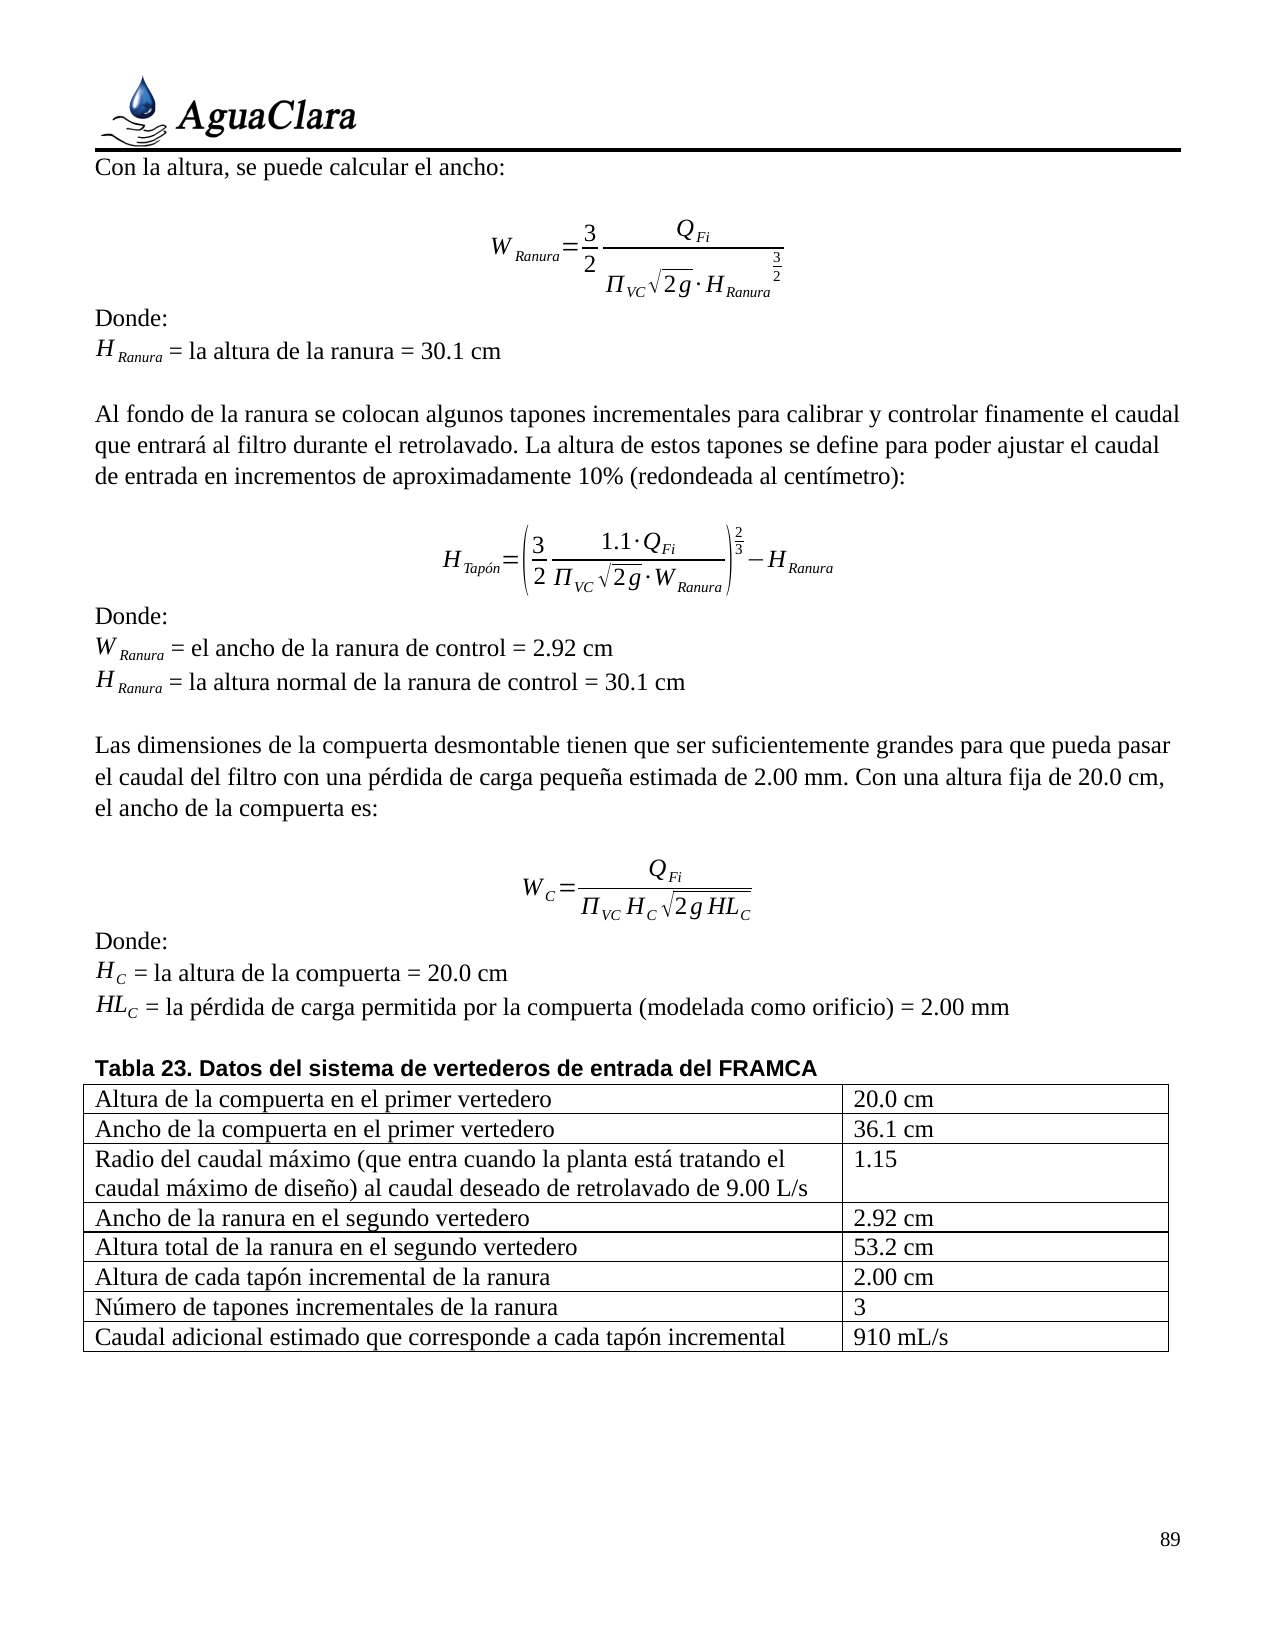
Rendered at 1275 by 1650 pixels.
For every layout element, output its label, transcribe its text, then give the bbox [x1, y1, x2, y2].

table_cell 2.92 cm [843, 1203, 1168, 1231]
table_header 20.0 cm [843, 1085, 1168, 1113]
table_cell 3 [843, 1292, 1168, 1321]
list Donde: [94, 601, 1181, 630]
list Con la altura, se puede calcular el ancho: [94, 152, 1181, 181]
table_cell Ancho de la ranura en el segundo vertedero [84, 1203, 842, 1231]
table_cell 2.00 cm [843, 1262, 1168, 1291]
table_header Altura de la compuerta en el primer vertedero [84, 1085, 842, 1113]
table_cell Radio del caudal máximo (que entra cuando la planta está tratando el caudal máximo de diseño) al caudal deseado de retrolavado de 9.00 L/s [84, 1144, 842, 1202]
table_cell 53.2 cm [843, 1233, 1168, 1261]
list Donde: [94, 926, 1181, 954]
list = el ancho de la ranura de control = 2.92 cm [94, 632, 1181, 664]
list Las dimensiones de la compuerta desmontable tienen que ser suficientemente grandes para que pueda pasar el caudal del filtro con una pérdida de carga pequeña estimada de 2.00 mm. Con una altura fija de 20.0 cm, el ancho de la compuerta es: [94, 731, 1181, 821]
list = la altura de la ranura = 30.1 cm [94, 334, 1181, 366]
table_cell Número de tapones incrementales de la ranura [84, 1292, 842, 1321]
table_cell 1.15 [843, 1144, 1168, 1202]
list Donde: [94, 303, 1181, 332]
table_cell Ancho de la compuerta en el primer vertedero [84, 1114, 842, 1143]
list = la altura normal de la ranura de control = 30.1 cm [94, 666, 1181, 697]
list = la altura de la compuerta = 20.0 cm [94, 957, 1181, 988]
table_cell 910 mL/s [843, 1322, 1168, 1351]
table_cell Caudal adicional estimado que corresponde a cada tapón incremental [84, 1322, 842, 1351]
table_cell Altura total de la ranura en el segundo vertedero [84, 1233, 842, 1261]
picture [94, 75, 373, 148]
list Al fondo de la ranura se colocan algunos tapones incrementales para calibrar y controlar finamente el caudal que entrará al filtro durante el retrolavado. La altura de estos tapones se define para poder ajustar el caudal de entrada en incrementos de aproximadamente 10% (redondeada al centímetro): [94, 399, 1181, 490]
table_cell 36.1 cm [843, 1114, 1168, 1143]
text Tabla 23. Datos del sistema de vertederos de entrada del FRAMCA [94, 1055, 1181, 1081]
list = la pérdida de carga permitida por la compuerta (modelada como orificio) = 2.00 mm [94, 990, 1181, 1022]
table_cell Altura de cada tapón incremental de la ranura [84, 1262, 842, 1291]
